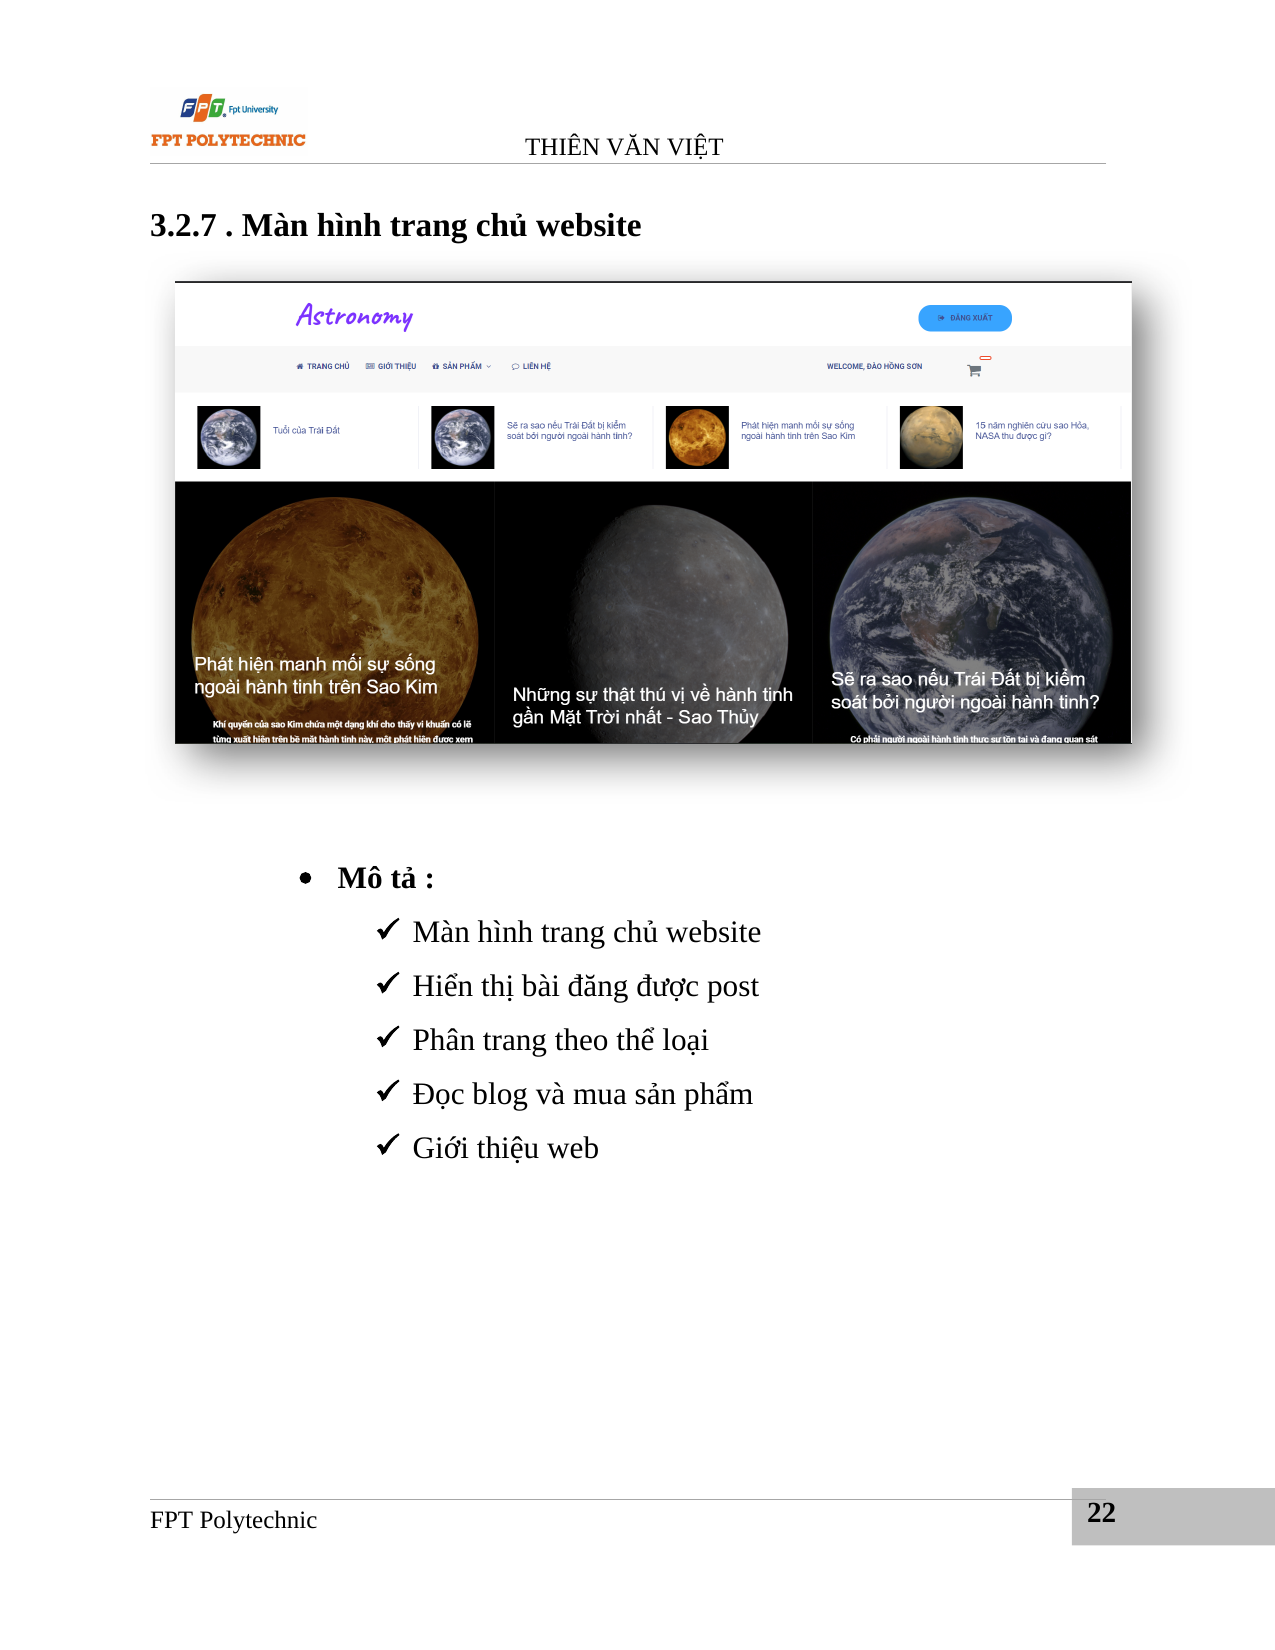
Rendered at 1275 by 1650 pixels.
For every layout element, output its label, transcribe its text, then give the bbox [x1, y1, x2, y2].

list Đọc blog và mua sản phẩm [375, 1075, 1106, 1111]
picture [150, 87, 308, 156]
subtitle . Màn hình trang chủ website [150, 206, 1106, 244]
picture [175, 281, 1132, 744]
list Màn hình trang chủ website [375, 913, 1106, 949]
list Giới thiệu web [375, 1129, 1106, 1165]
list Mô tả : [300, 860, 1106, 896]
list Phân trang theo thể loại [375, 1021, 1106, 1057]
list Hiển thị bài đăng được post [375, 967, 1106, 1003]
